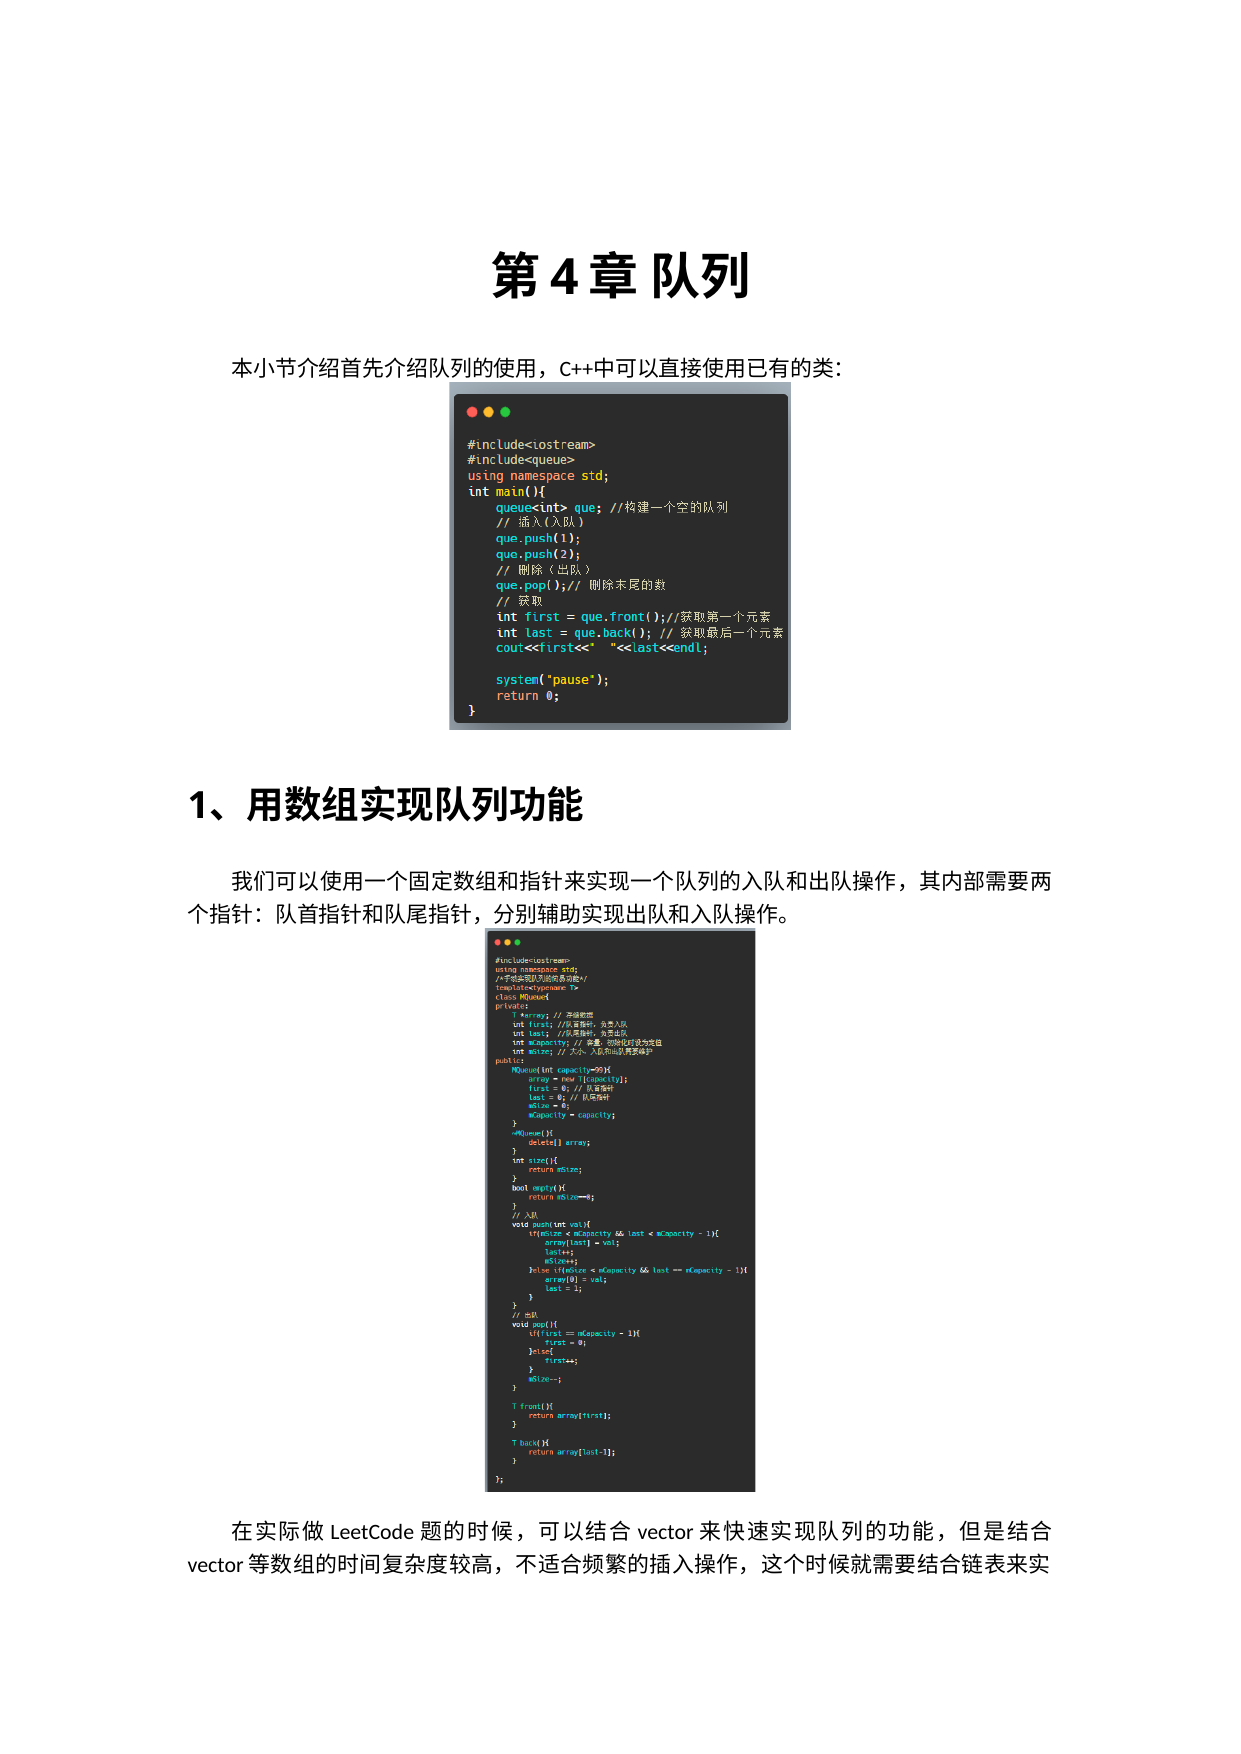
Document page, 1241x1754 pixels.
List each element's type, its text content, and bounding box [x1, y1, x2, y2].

picture [484, 928, 756, 1492]
picture [449, 382, 791, 730]
subtitle 用数组实现队列功能 [187, 769, 1053, 834]
text 本小节介绍首先介绍队列的使用，C++中可以直接使用已有的类： [187, 350, 1053, 383]
subtitle 第4章 队列 [187, 224, 1053, 321]
text 我们可以使用一个固定数组和指针来实现一个队列的入队和出队操作，其内部需要两个指针：队首指针和队尾指针，分别辅助实现出队和入队操作。 [187, 864, 1053, 929]
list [187, 1514, 1053, 1579]
